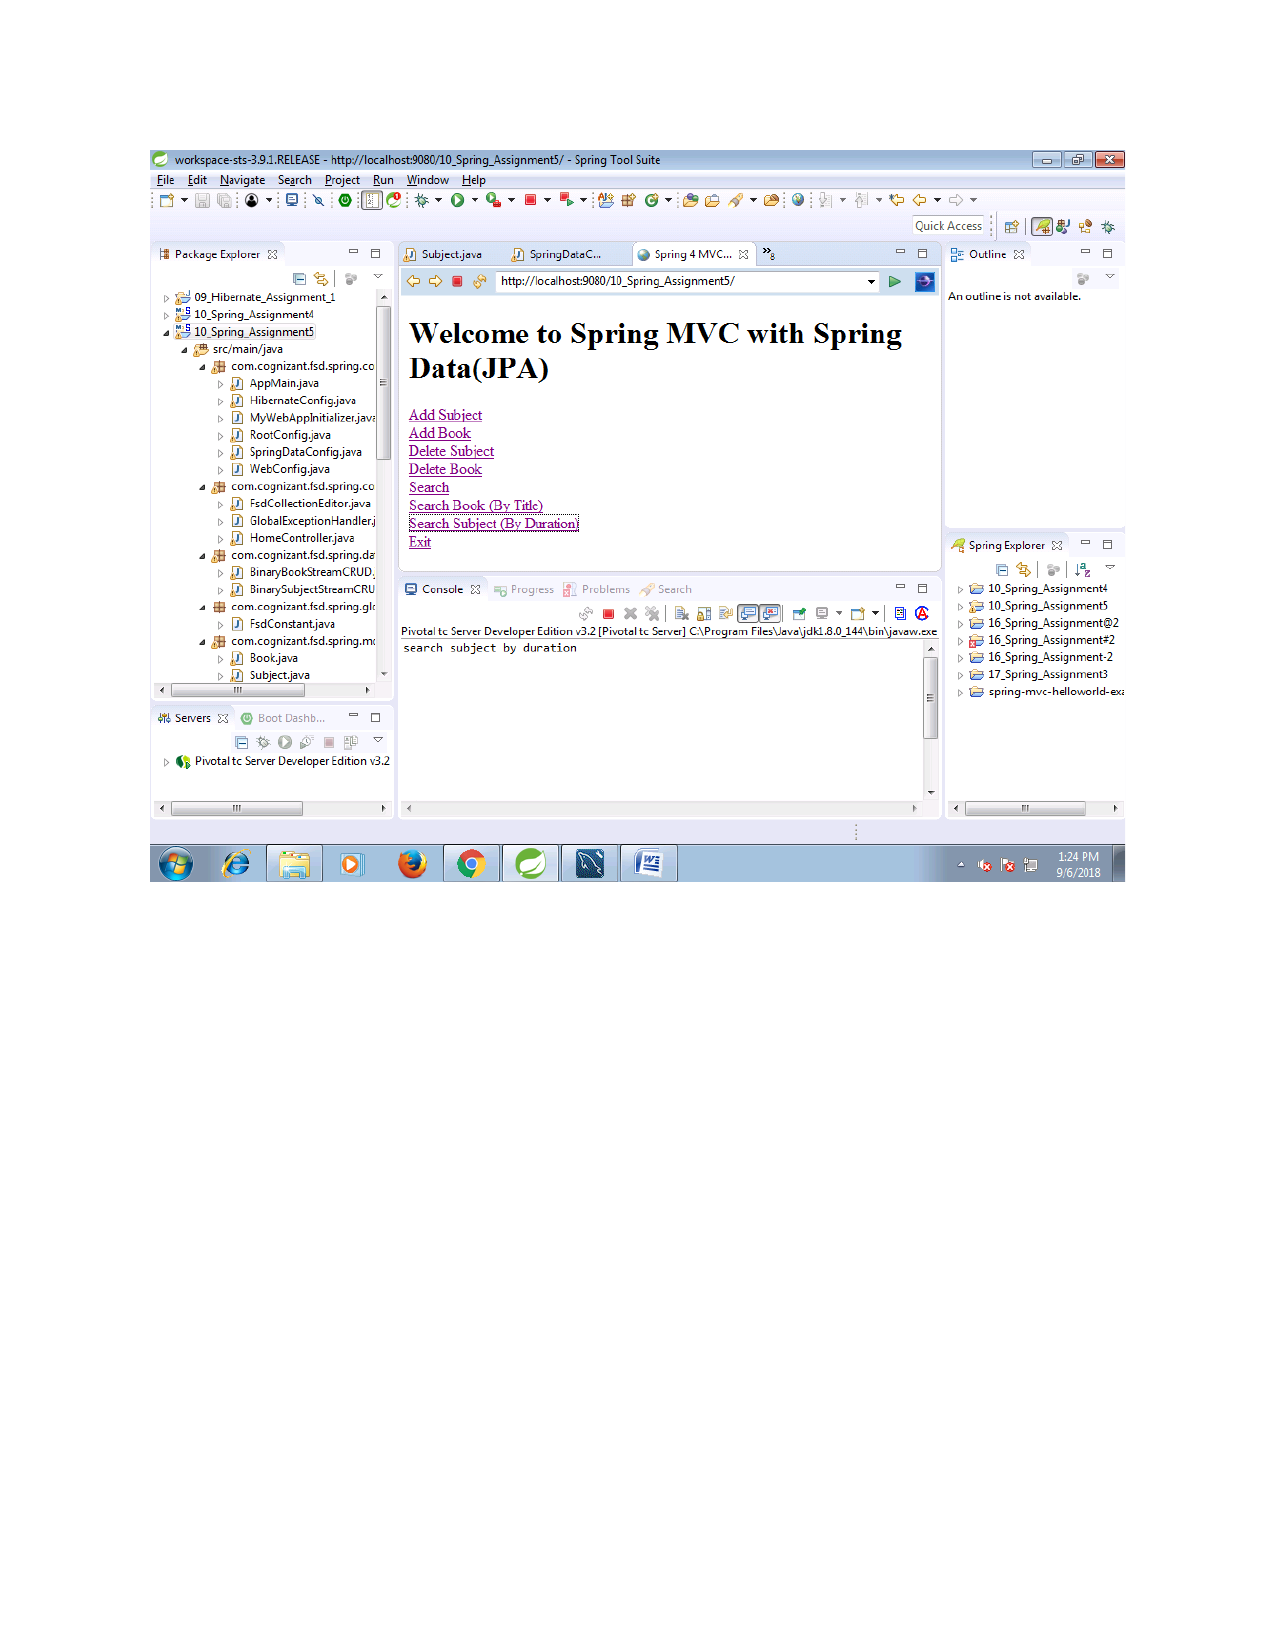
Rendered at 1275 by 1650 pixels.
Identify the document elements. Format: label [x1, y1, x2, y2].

picture [150, 150, 1125, 882]
